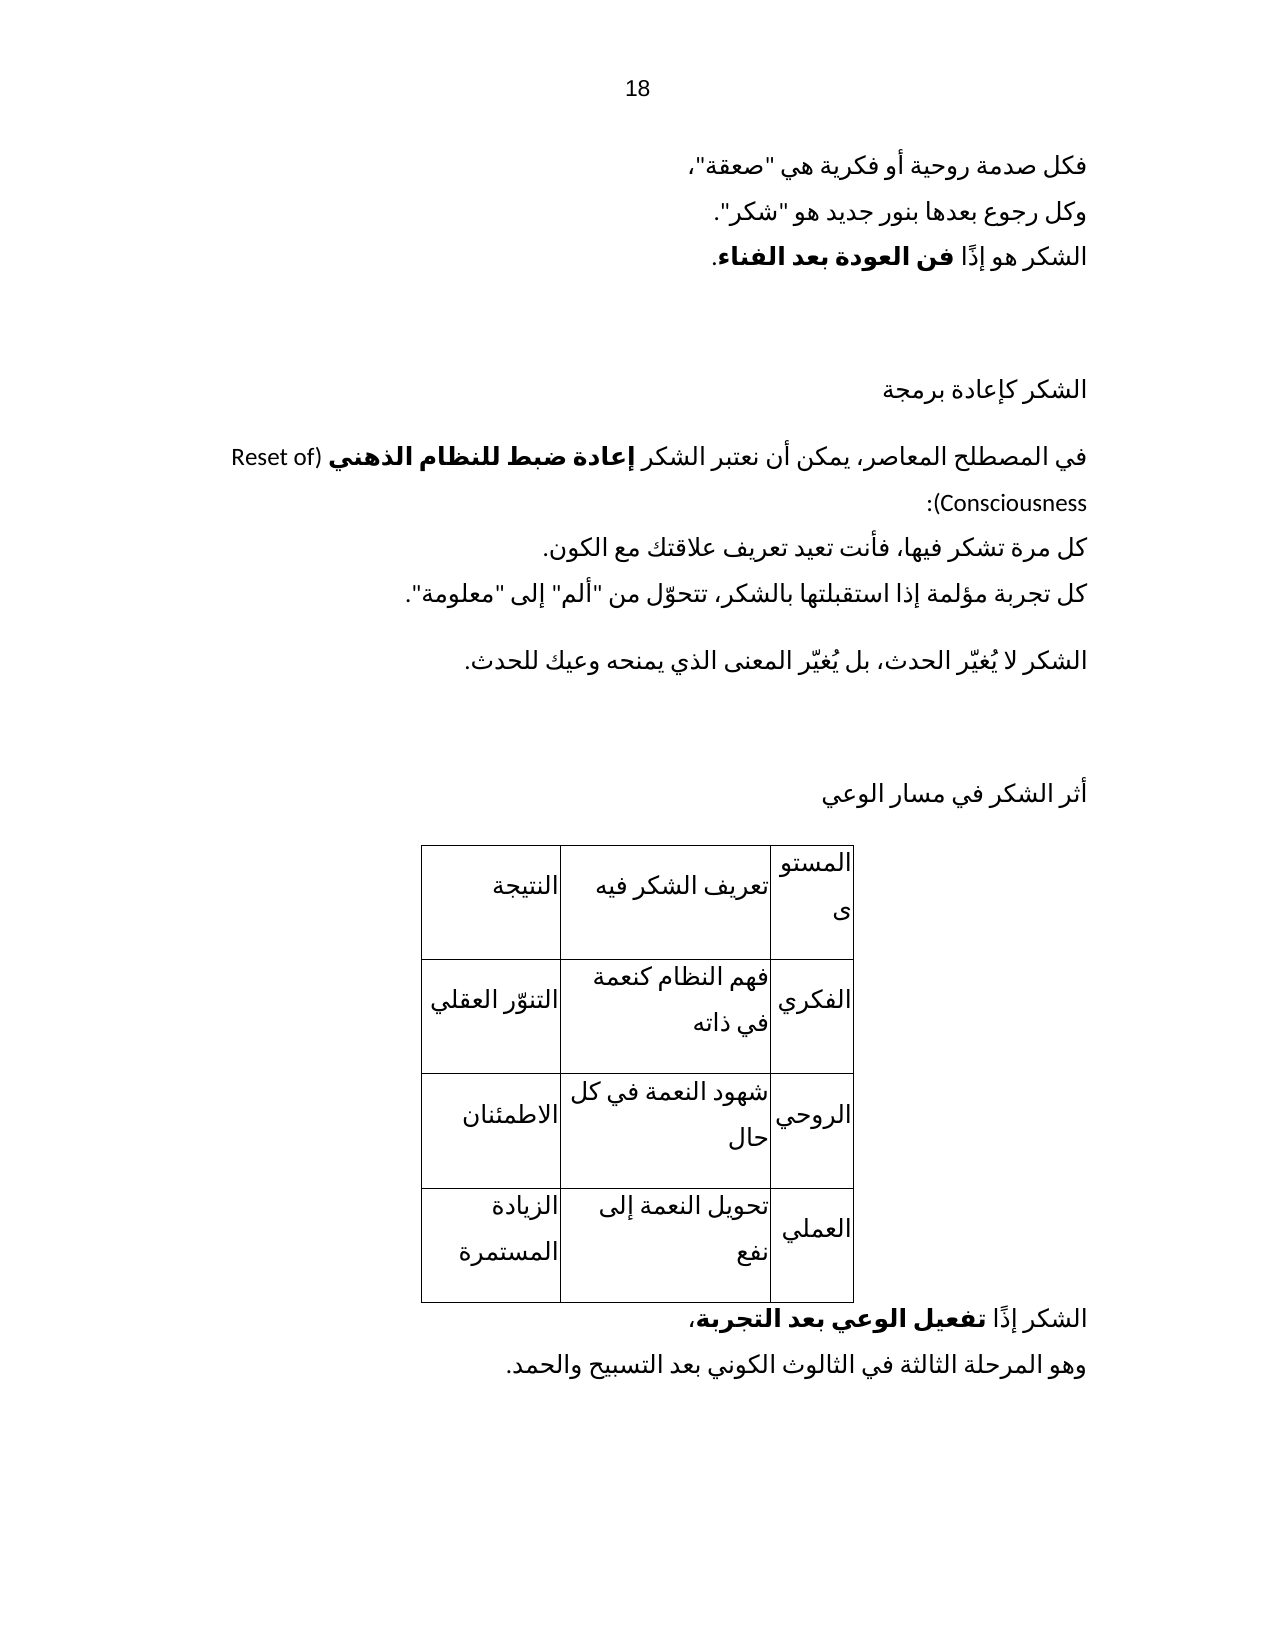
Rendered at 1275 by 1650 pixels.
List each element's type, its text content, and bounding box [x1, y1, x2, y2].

text الشكر لا يُغيّر الحدث، بل يُغيّر المعنى الذي يمنحه وعيك للحدث. [187, 645, 1087, 675]
table_cell الاطمئنان [422, 1074, 560, 1188]
table_cell فهم النظام كنعمة في ذاته [561, 960, 770, 1073]
text فكل صدمة روحية أو فكرية هي "صعقة"، وكل رجوع بعدها بنور جديد هو "شكر". الشكر هو إذًا فن العودة بعد الفناء. [187, 150, 1087, 272]
text أثر الشكر في مسار الوعي [187, 778, 1087, 808]
table_header تعريف الشكر فيه [561, 846, 770, 959]
text الشكر إذًا تفعيل الوعي بعد التجربة، وهو المرحلة الثالثة في الثالوث الكوني بعد التسبيح والحمد. [187, 1303, 1087, 1379]
table_header المستوى [771, 846, 853, 959]
table_cell التنوّر العقلي [422, 960, 560, 1073]
table_cell الفكري [771, 960, 853, 1073]
table_cell تحويل النعمة إلى نفع [561, 1189, 770, 1302]
table_cell الزيادة المستمرة [422, 1189, 560, 1302]
table_cell العملي [771, 1189, 853, 1302]
table_cell الروحي [771, 1074, 853, 1188]
text الشكر كإعادة برمجة [187, 374, 1087, 405]
table_cell شهود النعمة في كل حال [561, 1074, 770, 1188]
table_header النتيجة [422, 846, 560, 959]
text في المصطلح المعاصر، يمكن أن نعتبر الشكر إعادة ضبط للنظام الذهني (Reset of Consciousness): كل مرة تشكر فيها، فأنت تعيد تعريف علاقتك مع الكون. كل تجربة مؤلمة إذا استقبلتها بالشكر، تتحوّل من "ألم" إلى "معلومة". [187, 441, 1087, 609]
